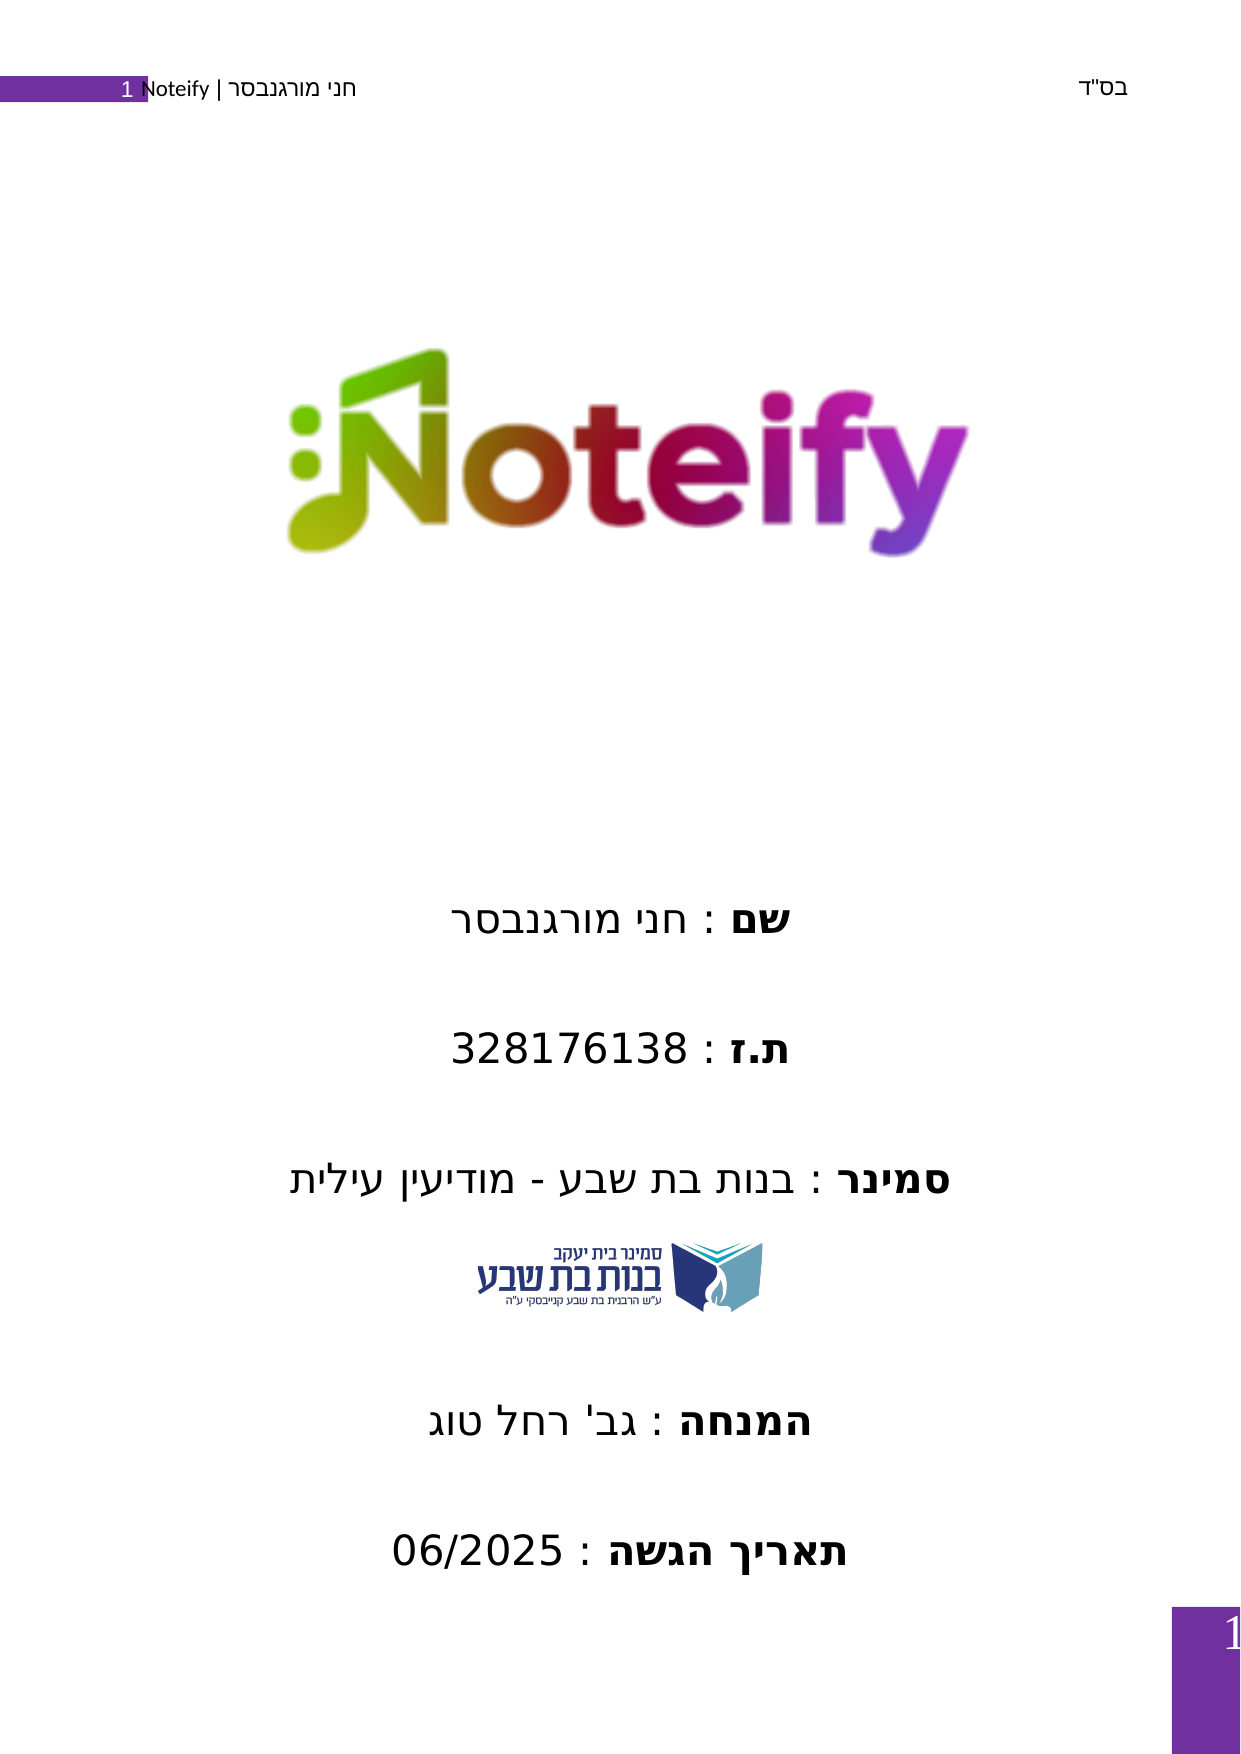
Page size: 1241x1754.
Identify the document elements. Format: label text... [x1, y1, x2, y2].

text שם : חני מורגנבסר [112, 895, 1128, 944]
text ת.ז : 328176138 [112, 964, 1128, 1073]
text תאריך הגשה : 06/2025 [112, 1466, 1128, 1575]
text סמינר : בנות בת שבע - מודיעין עילית [112, 1094, 1128, 1203]
text המנחה : גב' רחל טוג [112, 1224, 1128, 1445]
picture [477, 1243, 763, 1312]
picture [255, 297, 985, 651]
